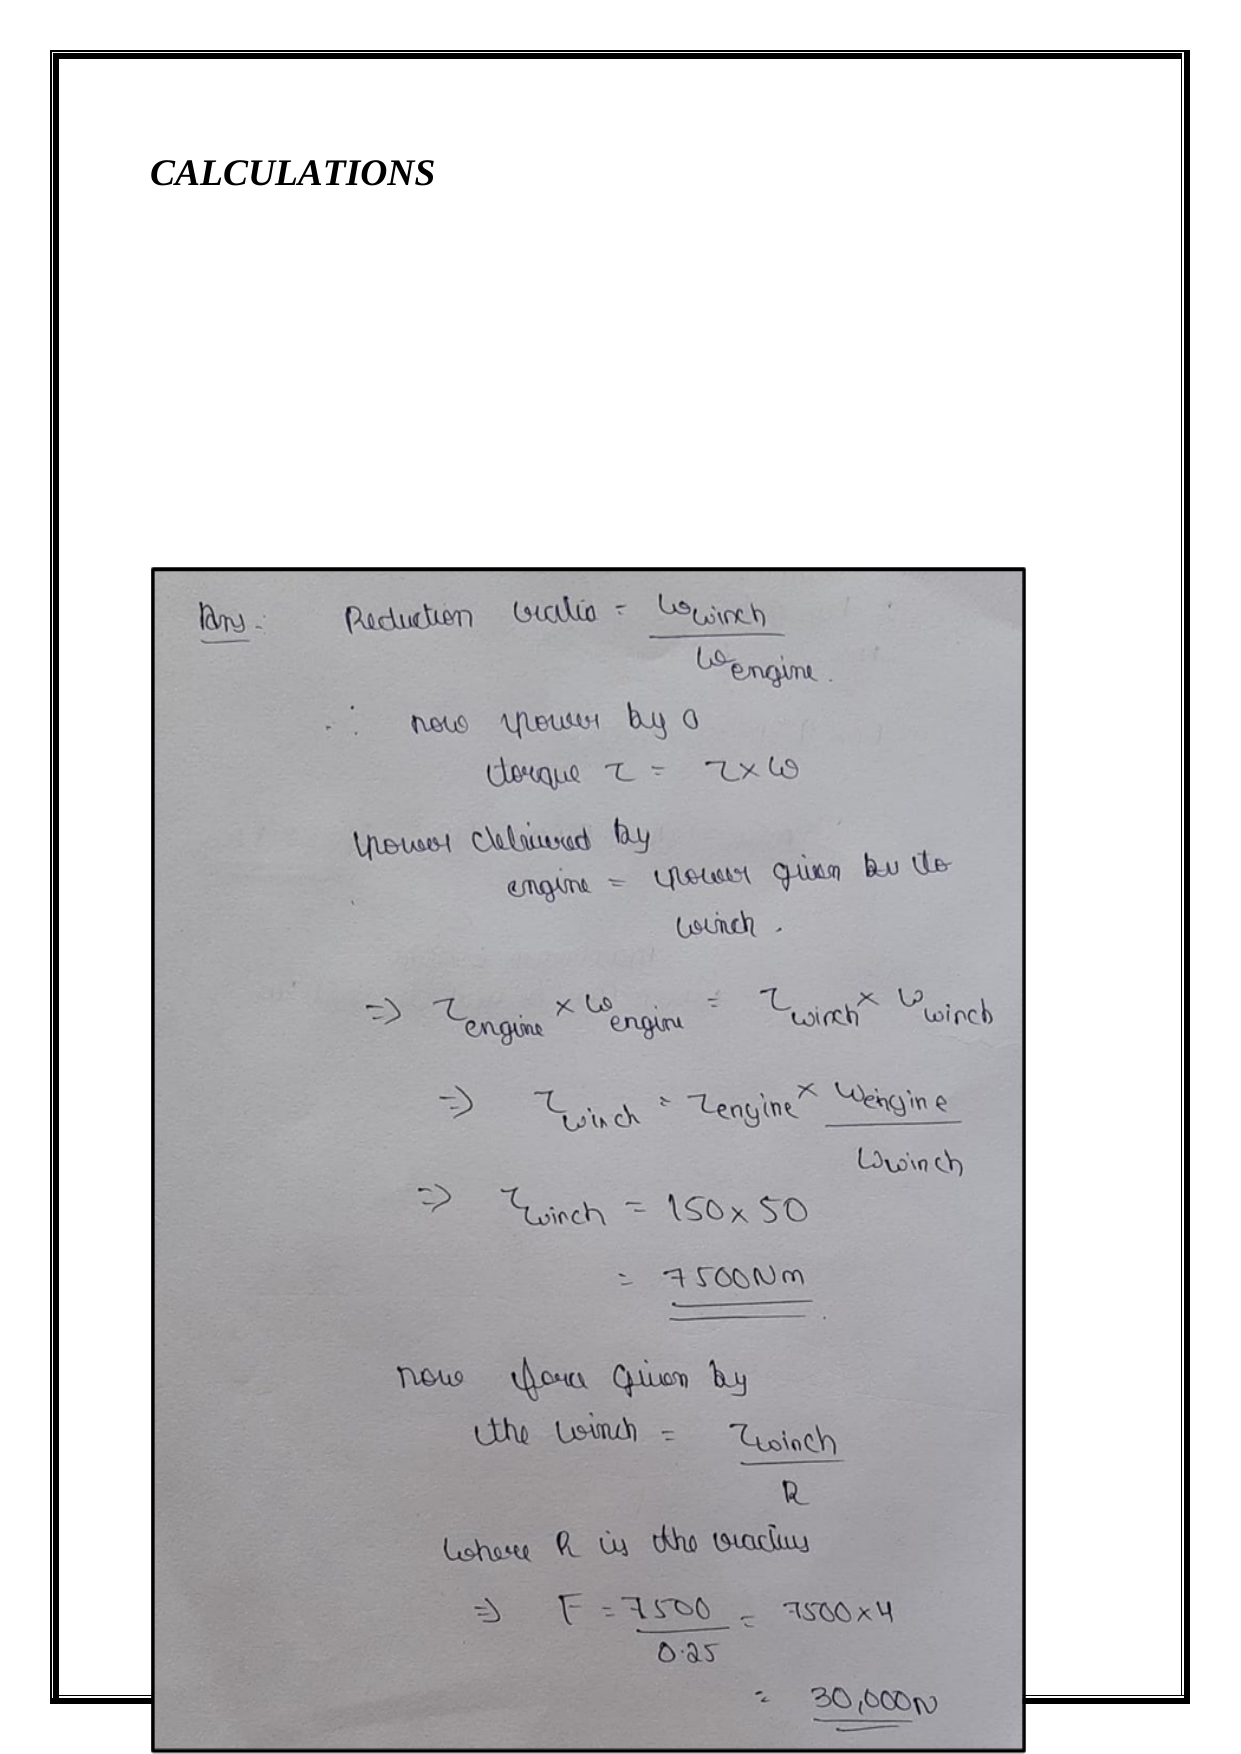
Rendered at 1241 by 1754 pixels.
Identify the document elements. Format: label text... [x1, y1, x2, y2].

text CALCULATIONS [150, 150, 1090, 193]
picture [150, 566, 1027, 1754]
